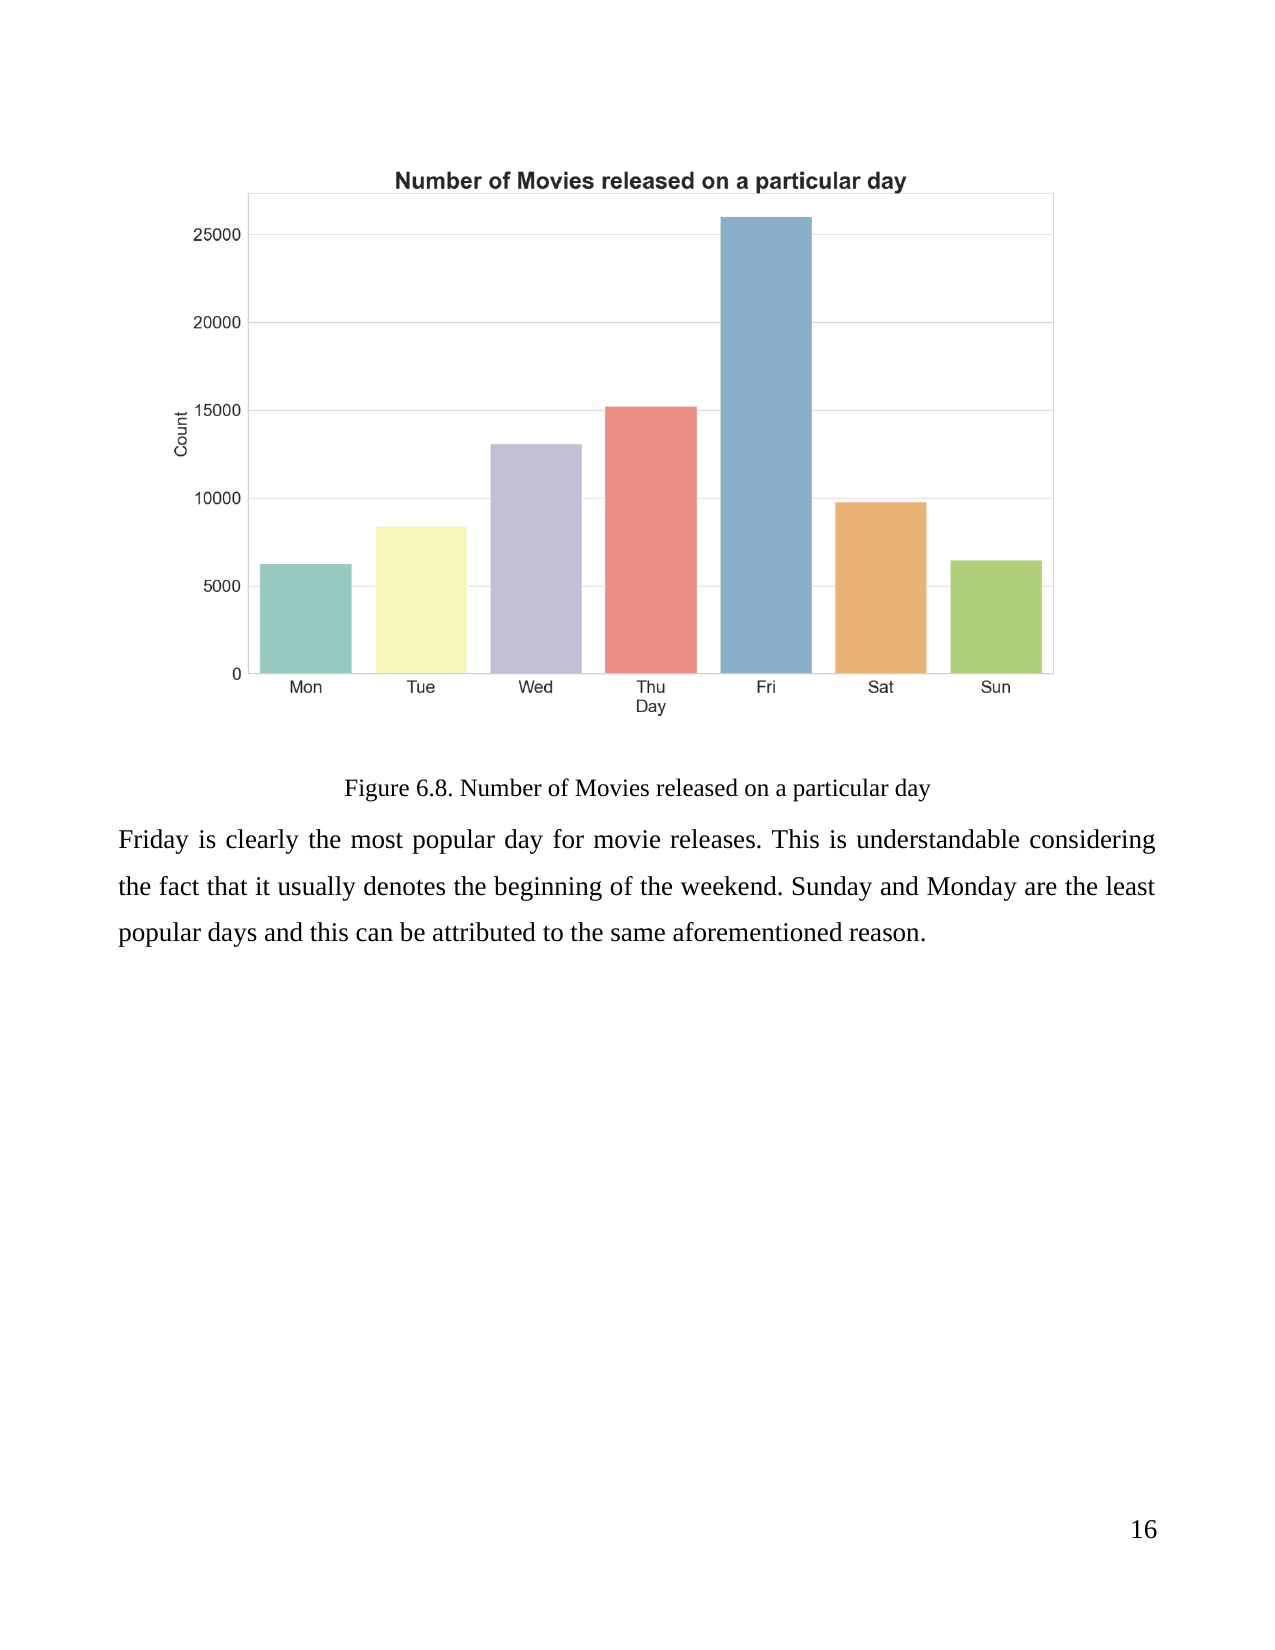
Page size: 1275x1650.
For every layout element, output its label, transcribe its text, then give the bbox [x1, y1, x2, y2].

picture [118, 118, 1157, 742]
text Figure 6.8. Number of Movies released on a particular day [118, 773, 1157, 802]
text Friday is clearly the most popular day for movie releases. This is understandable considering the fact that it usually denotes the beginning of the weekend. Sunday and Monday are the least popular days and this can be attributed to the same aforementioned reason. [118, 823, 1157, 948]
